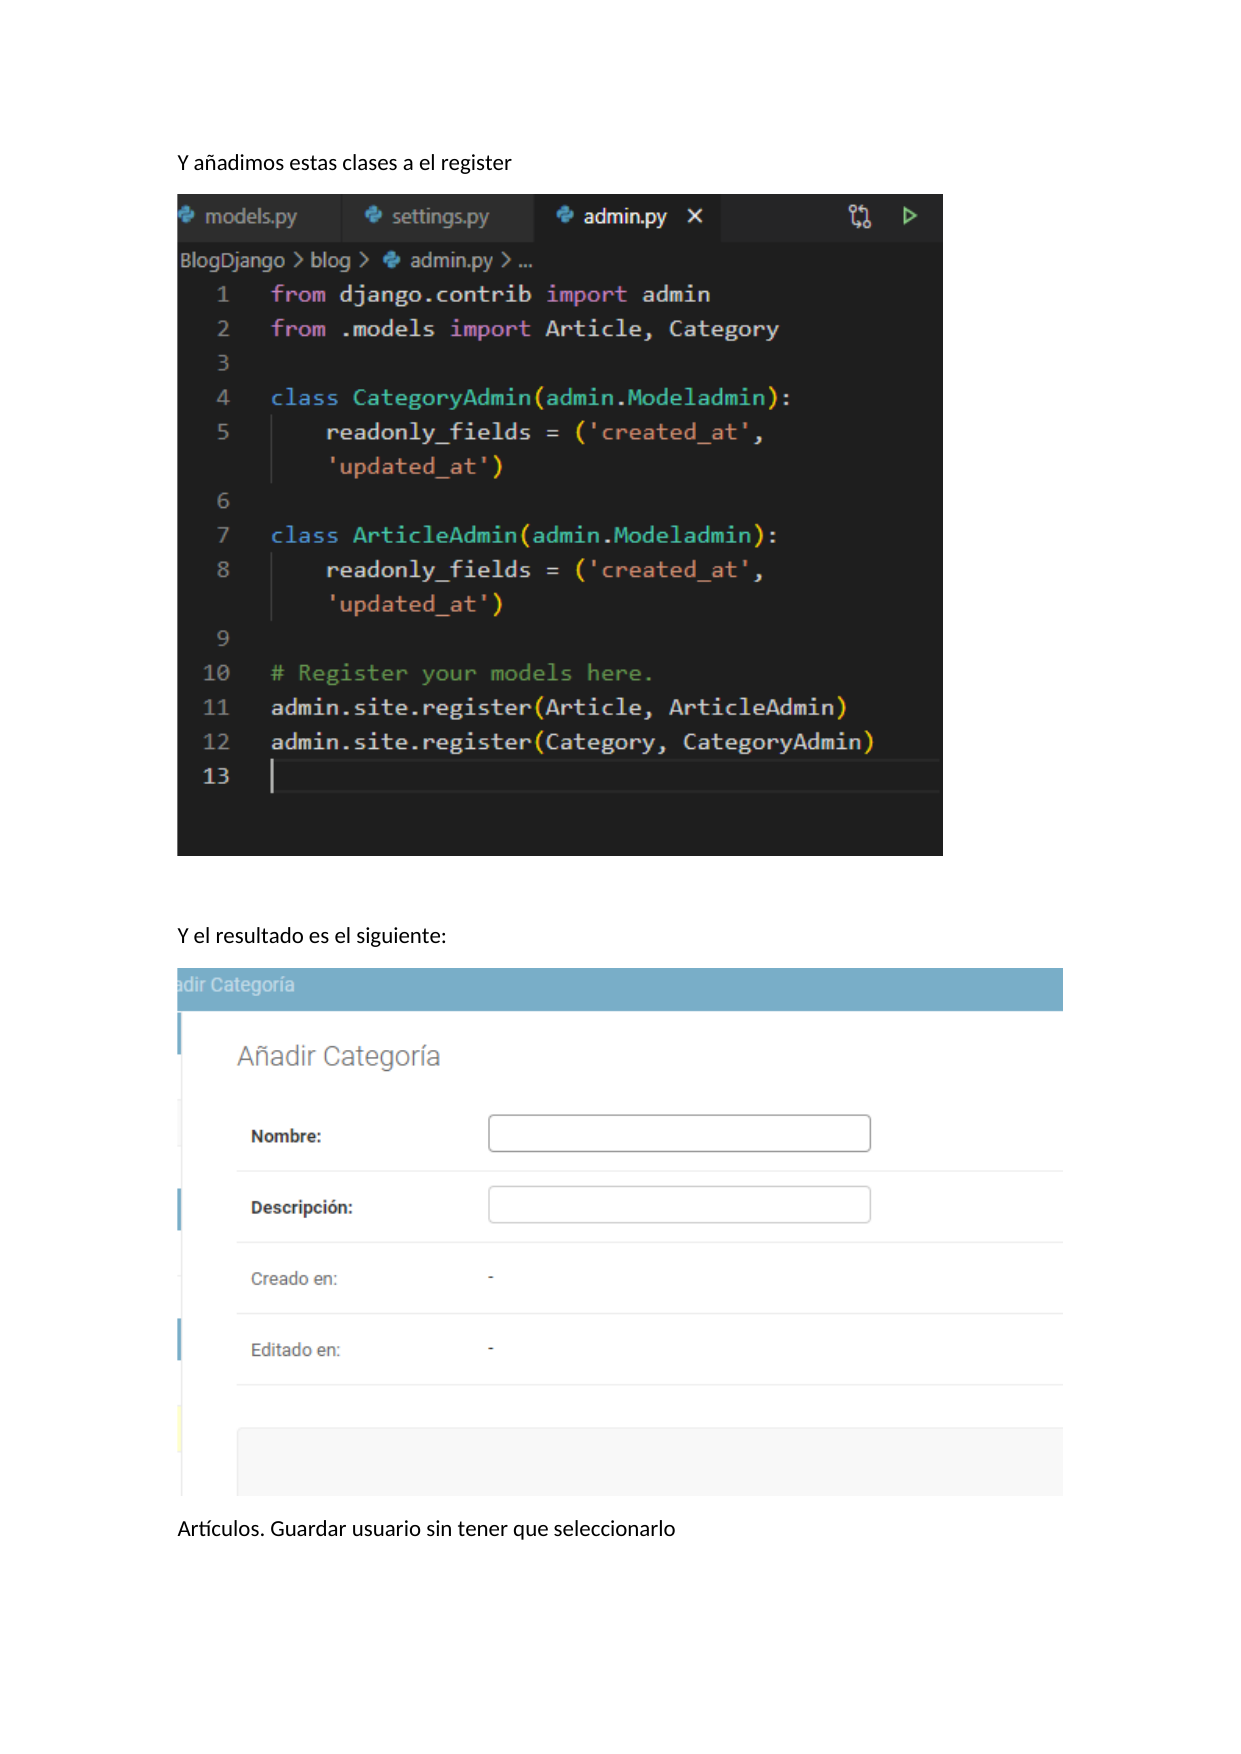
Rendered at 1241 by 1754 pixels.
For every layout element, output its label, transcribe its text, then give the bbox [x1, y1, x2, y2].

picture [177, 968, 1063, 1496]
text Artículos. Guardar usuario sin tener que seleccionarlo [177, 1514, 1063, 1542]
text Y añadimos estas clases a el register [177, 148, 1063, 176]
picture [177, 194, 943, 856]
text Y el resultado es el siguiente: [177, 921, 1063, 949]
